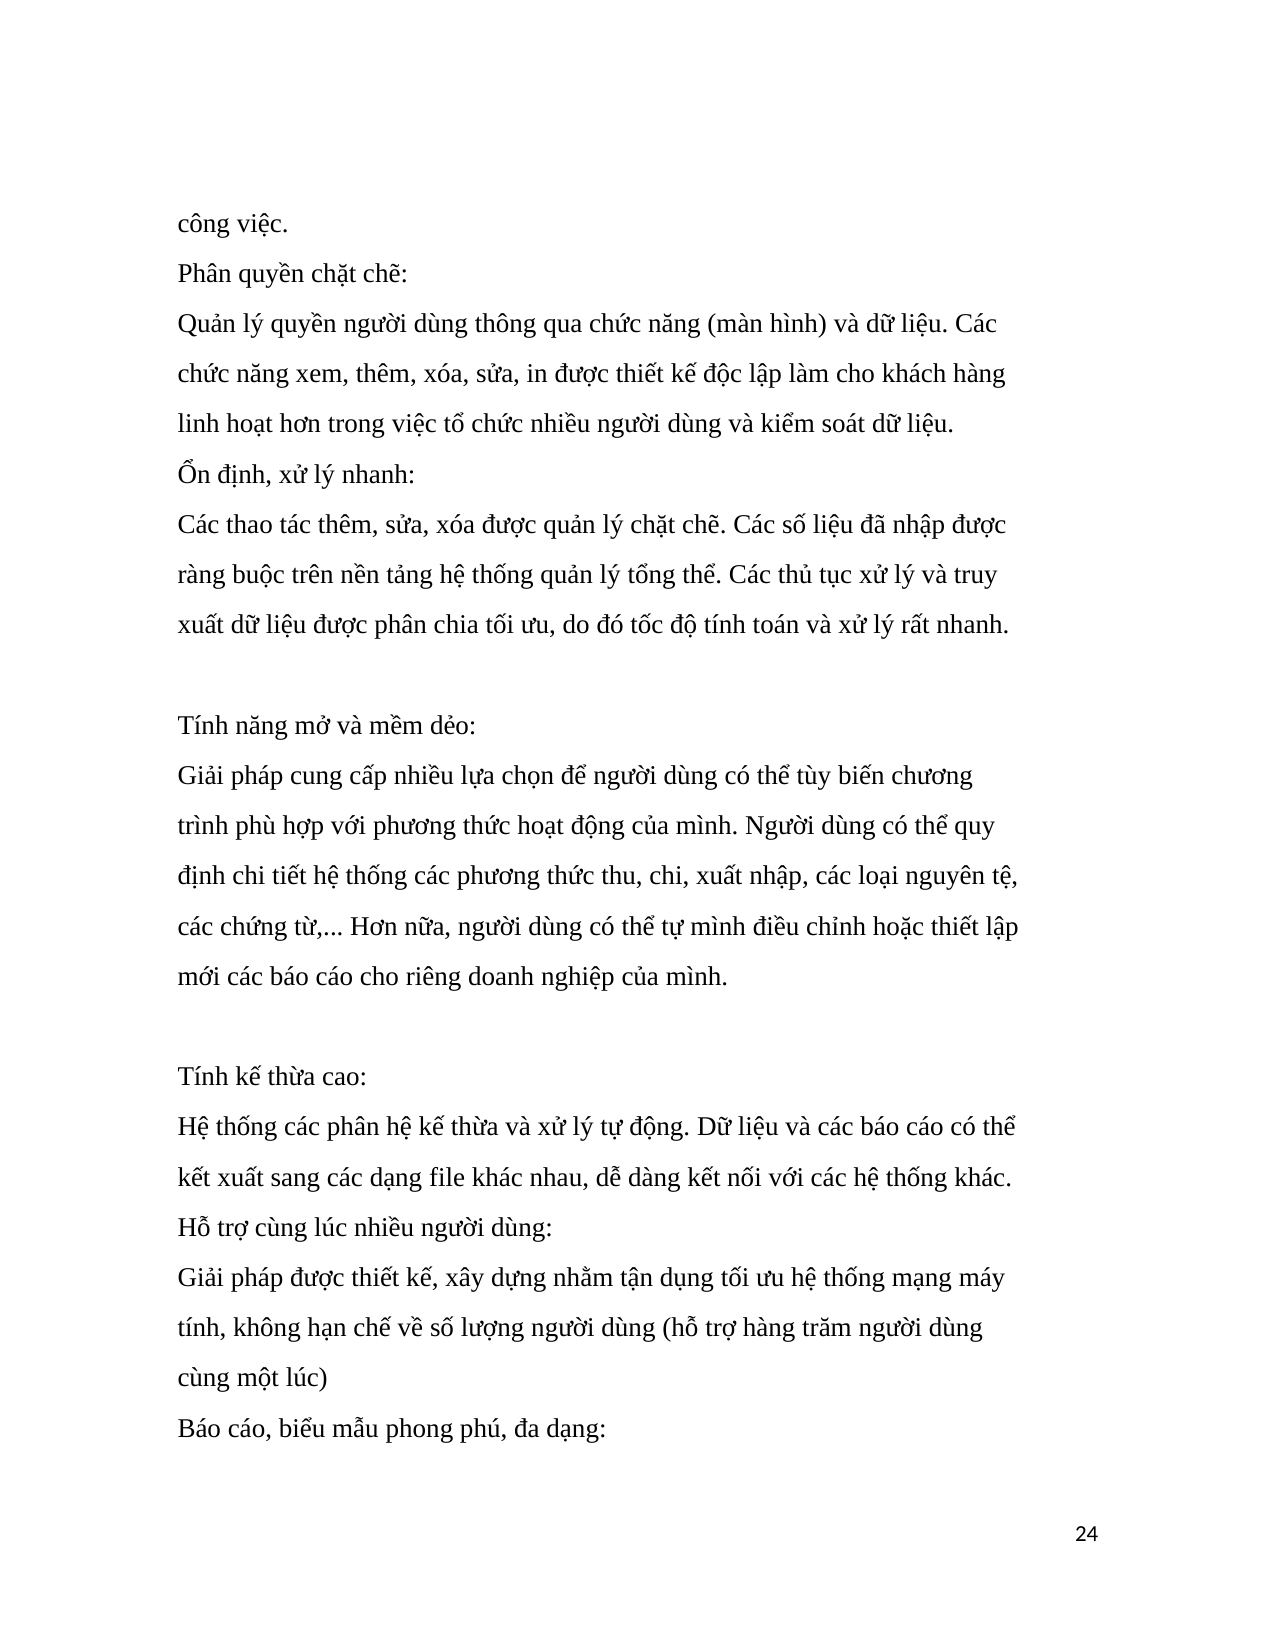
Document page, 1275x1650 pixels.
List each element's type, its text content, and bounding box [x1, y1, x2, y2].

text linh hoạt hơn trong việc tổ chức nhiều người dùng và kiểm soát dữ liệu. [177, 408, 1098, 439]
text trình phù hợp với phương thức hoạt động của mình. Người dùng có thể quy [177, 809, 1098, 840]
text các chứng từ,... Hơn nữa, người dùng có thể tự mình điều chỉnh hoặc thiết lập [177, 910, 1098, 941]
text chức năng xem, thêm, xóa, sửa, in được thiết kế độc lập làm cho khách hàng [177, 357, 1098, 388]
text Hệ thống các phân hệ kế thừa và xử lý tự động. Dữ liệu và các báo cáo có thể [177, 1111, 1098, 1142]
text cùng một lúc) [177, 1362, 1098, 1393]
text Phân quyền chặt chẽ: [177, 257, 1098, 288]
text Các thao tác thêm, sửa, xóa được quản lý chặt chẽ. Các số liệu đã nhập được [177, 508, 1098, 539]
text mới các báo cáo cho riêng doanh nghiệp của mình. [177, 960, 1098, 991]
text định chi tiết hệ thống các phương thức thu, chi, xuất nhập, các loại nguyên tệ, [177, 859, 1098, 891]
text xuất dữ liệu được phân chia tối ưu, do đó tốc độ tính toán và xử lý rất nhanh. [177, 608, 1098, 639]
text kết xuất sang các dạng file khác nhau, dễ dàng kết nối với các hệ thống khác. [177, 1161, 1098, 1192]
text Tính kế thừa cao: [177, 1060, 1098, 1091]
text công việc. [177, 207, 1098, 238]
text Giải pháp được thiết kế, xây dựng nhằm tận dụng tối ưu hệ thống mạng máy [177, 1261, 1098, 1292]
text Tính năng mở và mềm dẻo: [177, 709, 1098, 740]
text Quản lý quyền người dùng thông qua chức năng (màn hình) và dữ liệu. Các [177, 307, 1098, 338]
text Báo cáo, biểu mẫu phong phú, đa dạng: [177, 1412, 1098, 1443]
text Giải pháp cung cấp nhiều lựa chọn để người dùng có thể tùy biến chương [177, 759, 1098, 790]
text Hỗ trợ cùng lúc nhiều người dùng: [177, 1211, 1098, 1242]
text tính, không hạn chế về số lượng người dùng (hỗ trợ hàng trăm người dùng [177, 1311, 1098, 1342]
text ràng buộc trên nền tảng hệ thống quản lý tổng thể. Các thủ tục xử lý và truy [177, 558, 1098, 589]
text Ổn định, xử lý nhanh: [177, 458, 1098, 489]
